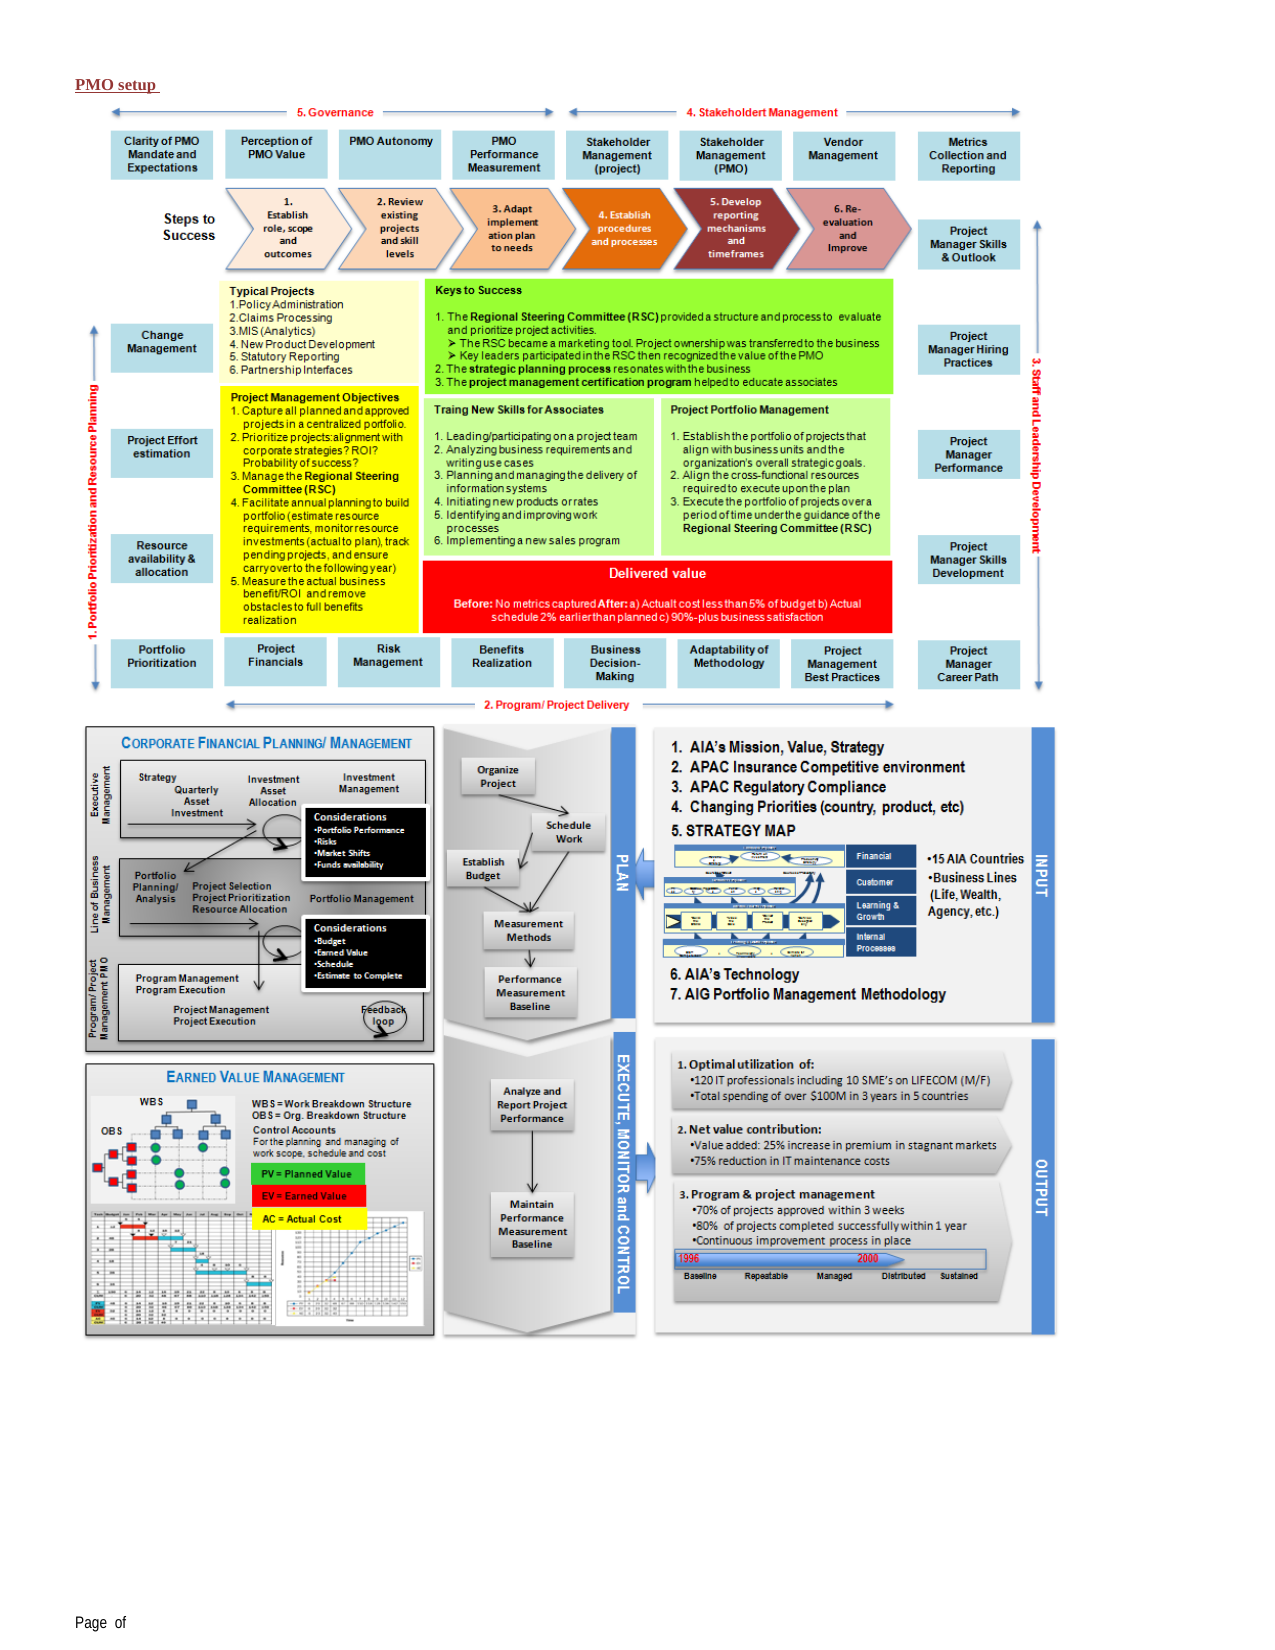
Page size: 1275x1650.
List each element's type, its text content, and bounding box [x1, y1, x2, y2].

subtitle PMO setup [75, 75, 1213, 94]
picture [75, 100, 1062, 1344]
